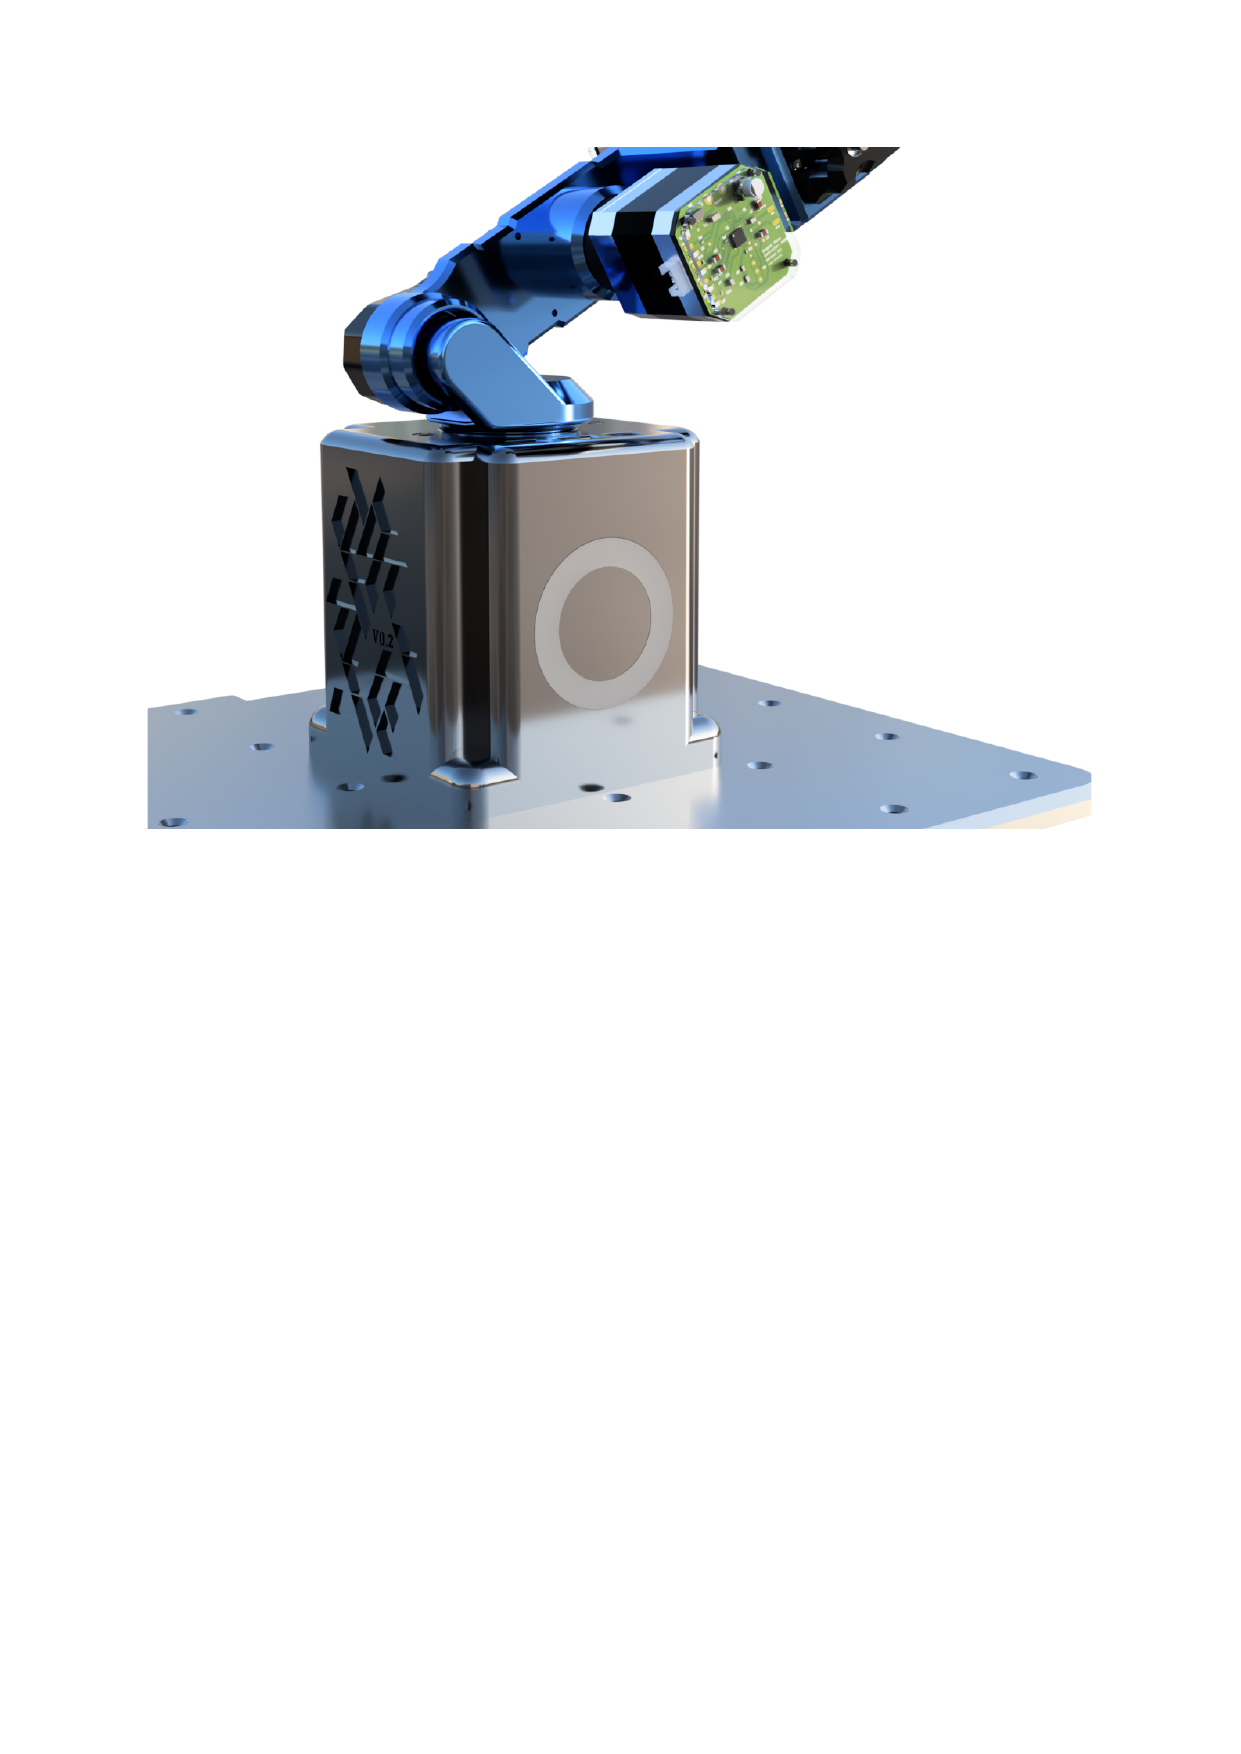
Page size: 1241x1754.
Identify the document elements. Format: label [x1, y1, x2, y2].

picture [147, 147, 1092, 829]
